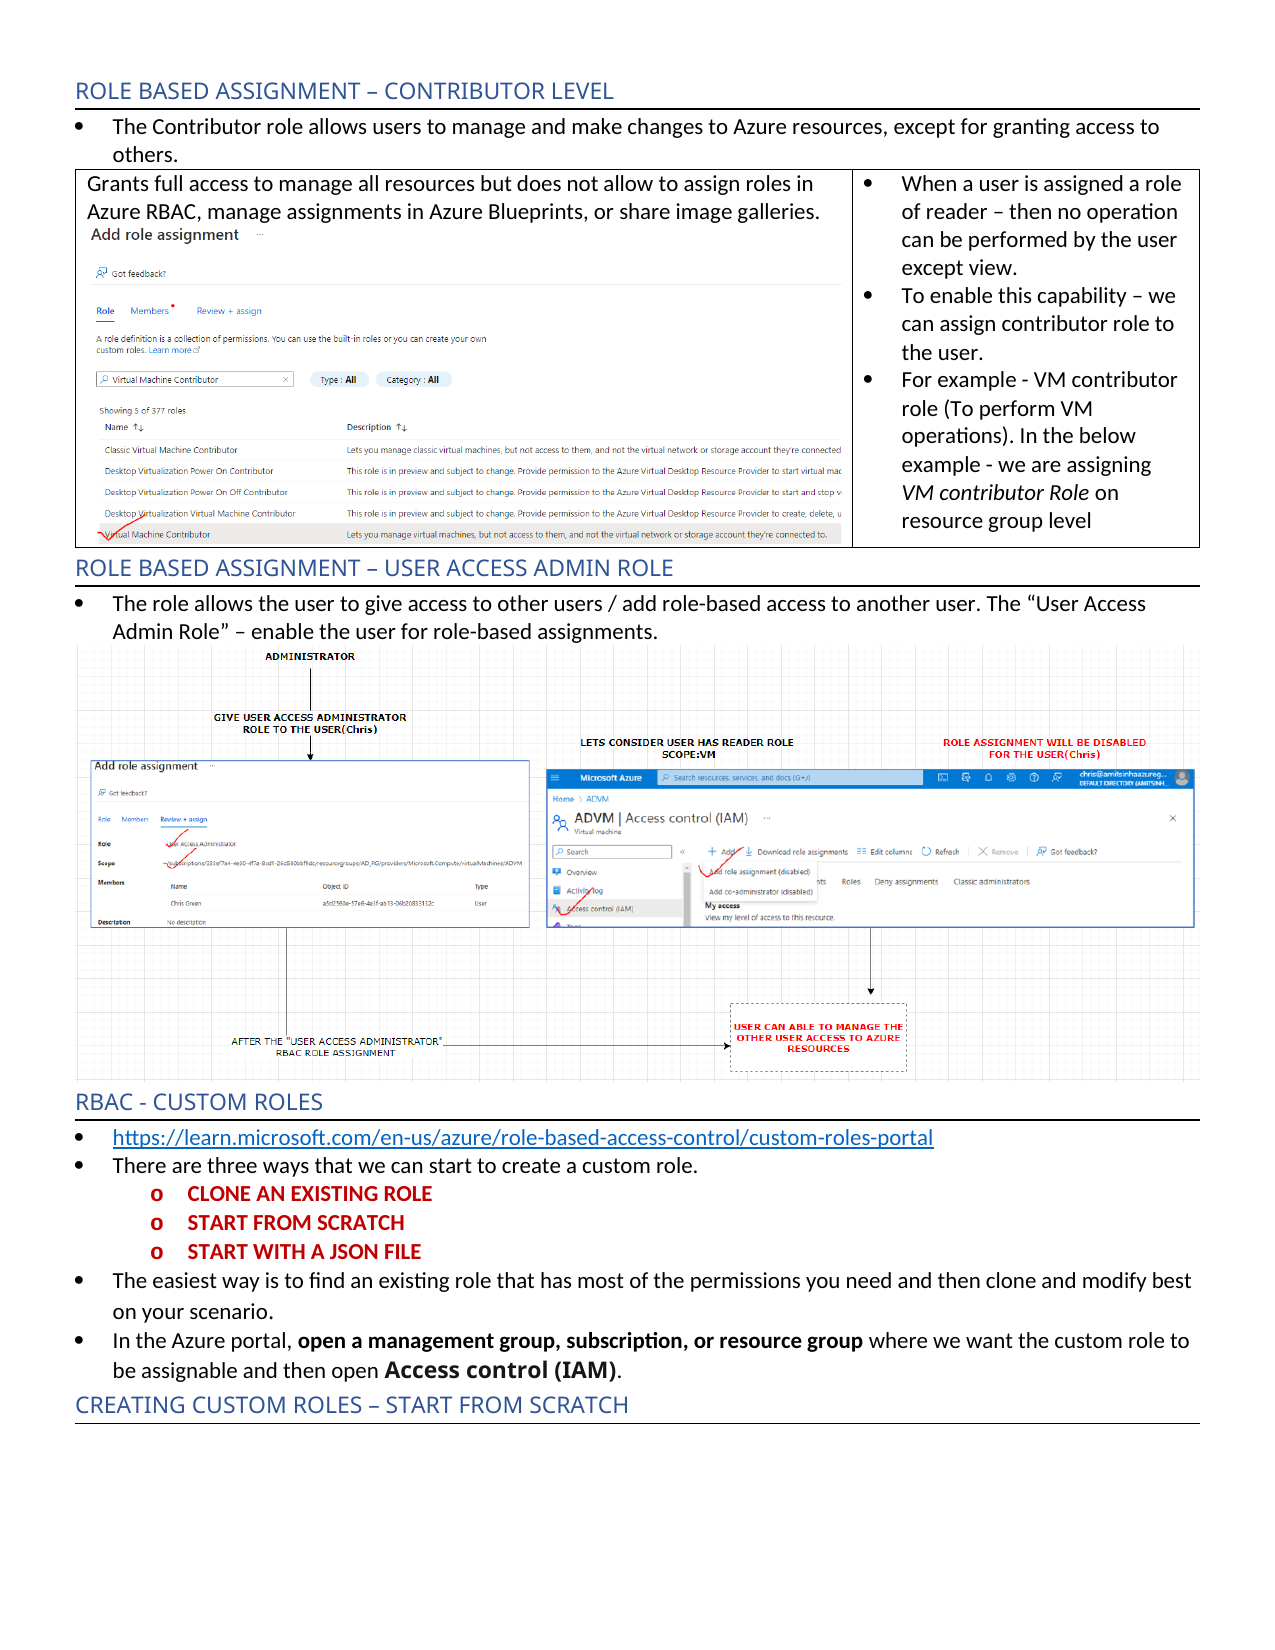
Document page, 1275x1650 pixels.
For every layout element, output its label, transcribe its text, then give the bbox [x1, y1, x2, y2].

subtitle ROLE BASED ASSIGNMENT – CONTRIBUTOR LEVEL [75, 75, 1200, 108]
list The easiest way is to find an existing role that has most of the permissions you need and then clone and modify best on your scenario. [75, 1267, 1200, 1326]
table_header Grants full access to manage all resources but does not allow to assign roles in Azure RBAC, manage assignments in Azure Blueprints, or share image galleries. [76, 170, 852, 547]
list https://learn.microsoft.com/en-us/azure/role-based-access-control/custom-roles-portal [75, 1123, 1200, 1151]
subtitle RBAC - CUSTOM ROLES [75, 1086, 1200, 1119]
list START WITH A JSON FILE [150, 1237, 1200, 1267]
list START FROM SCRATCH [150, 1208, 1200, 1237]
list CLONE AN EXISTING ROLE [150, 1179, 1200, 1208]
list In the Azure portal, open a management group, subscription, or resource group where we want the custom role to be assignable and then open Access control (IAM). [75, 1326, 1200, 1385]
picture [75, 645, 1200, 1082]
picture [86, 225, 842, 547]
table_header When a user is assigned a role of reader – then no operation can be performed by the user except view. To enable this capability – we can assign contributor role to the user. For example - VM contributor role (To perform VM operations). In the below example - we are assigning VM contributor Role on resource group level [853, 170, 1199, 547]
subtitle CREATING CUSTOM ROLES – START FROM SCRATCH [75, 1389, 1200, 1423]
subtitle ROLE BASED ASSIGNMENT – USER ACCESS ADMIN ROLE [75, 552, 1200, 585]
list The role allows the user to give access to other users / add role-based access to another user. The “User Access Admin Role” – enable the user for role-based assignments. [75, 589, 1200, 645]
list There are three ways that we can start to create a custom role. [75, 1151, 1200, 1179]
list The Contributor role allows users to manage and make changes to Azure resources, except for granting access to others. [75, 112, 1200, 168]
